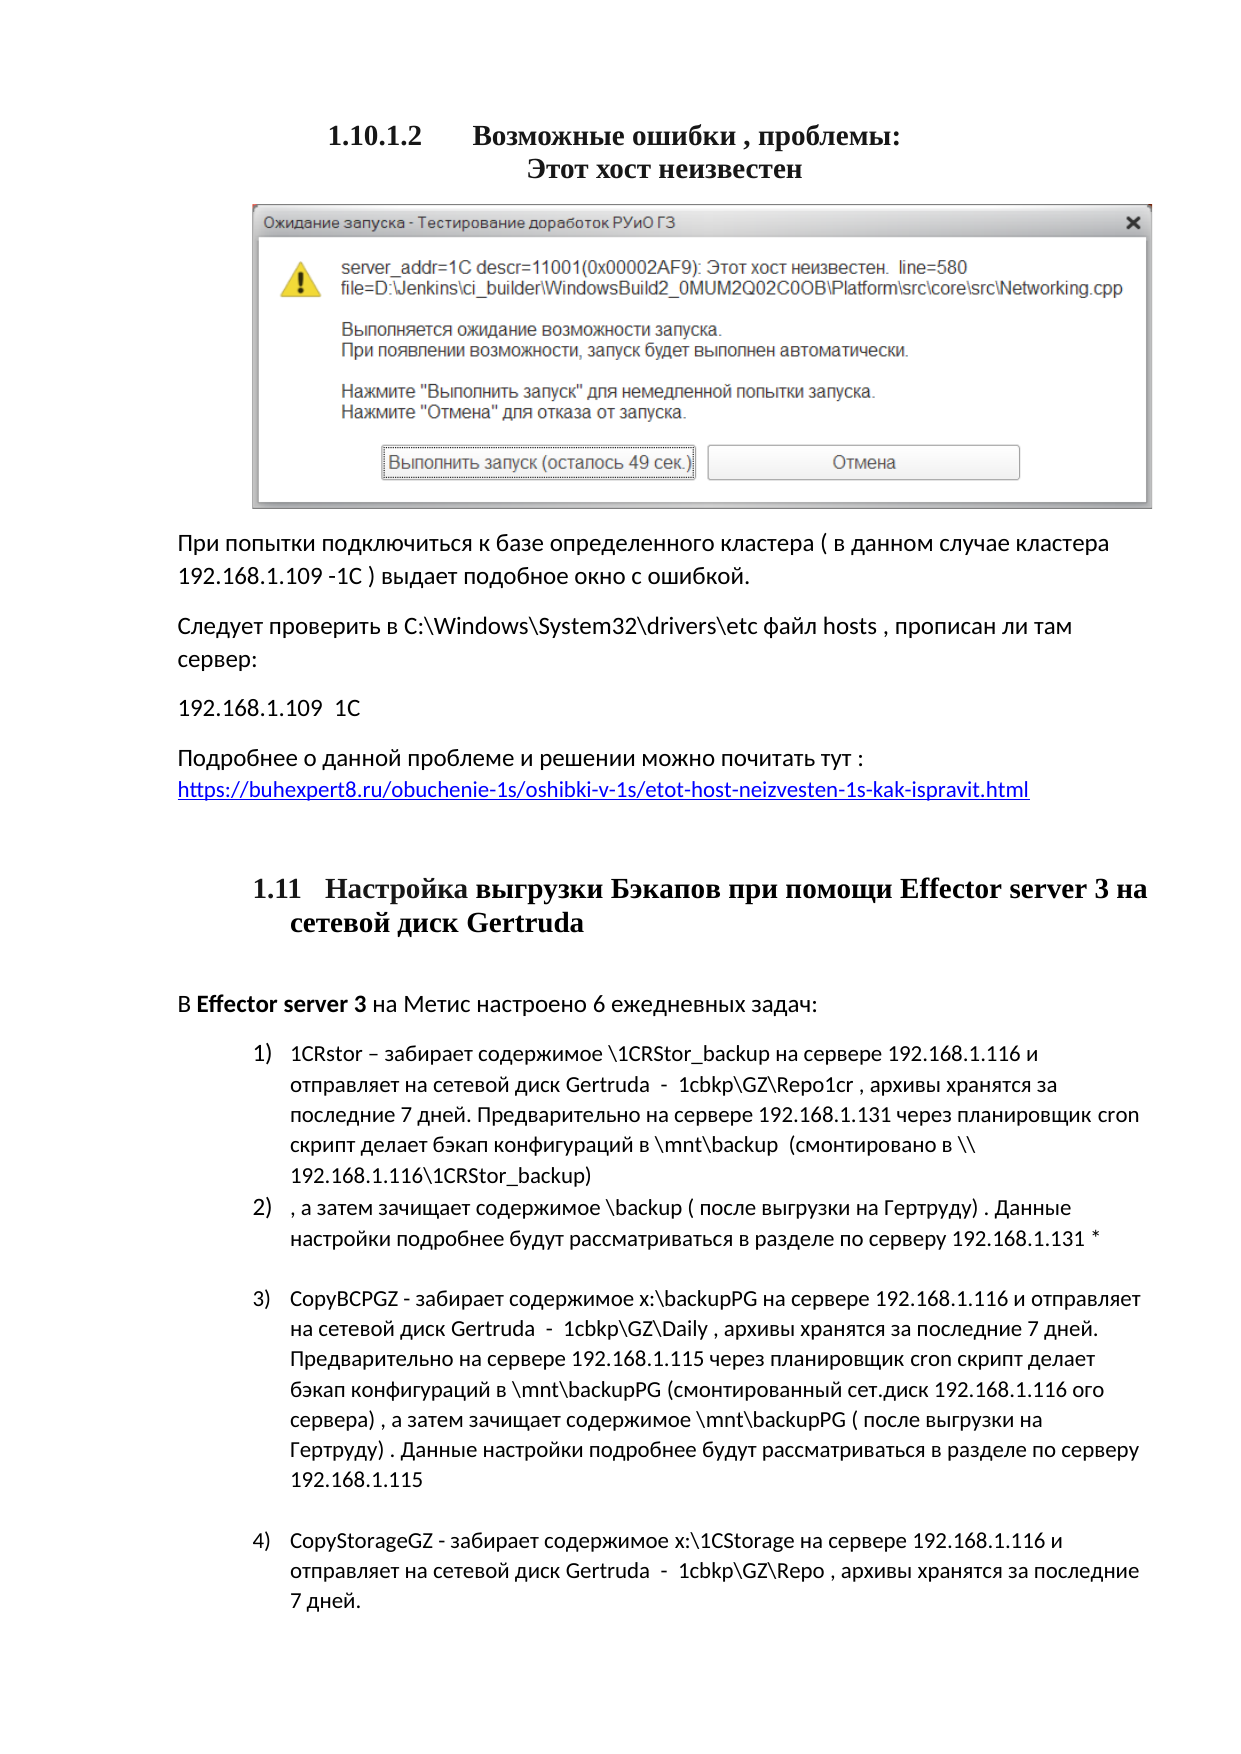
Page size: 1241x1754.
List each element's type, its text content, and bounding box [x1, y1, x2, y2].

text 192.168.1.109 1C [177, 742, 1152, 773]
list Возможные ошибки , проблемы: [327, 168, 1152, 201]
list CopyBCPGZ - забирает содержимое x:\backupPG на сервере 192.168.1.116 и отправляет на сетевой диск Gertruda - 1cbkp\GZ\Daily , архивы хранятся за последние 7 дней. Предварительно на сервере 192.168.1.115 через планировщик cron скрипт делает бэкап конфигураций в \mnt\backupPG (смонтированный сет.диск 192.168.1.116 ого сервера) , а затем зачищает содержимое \mnt\backupPG ( после выгрузки на Гертруду) . Данные настройки подробнее будут рассматриваться в разделе по серверу 192.168.1.115 [252, 1334, 1152, 1543]
text Подробнее о данной проблеме и решении можно почитать тут : https://buhexpert8.ru/obuchenie-1s/oshibki-v-1s/etot-host-neizvesten-1s-kak-ispravit.html [177, 792, 1152, 852]
picture [252, 254, 1153, 559]
text Следует проверить в C:\Windows\System32\drivers\etc файл hosts , прописан ли там сервер: [177, 659, 1152, 723]
list , а затем зачищает содержимое \backup ( после выгрузки на Гертруду) . Данные настройки подробнее будут рассматриваться в разделе по серверу 192.168.1.131 * [252, 1241, 1152, 1301]
text Этот хост неизвестен [177, 201, 1152, 235]
text В Effector server 3 на Метис настроено 6 ежедневных задач: [177, 1037, 1152, 1068]
text При попытки подключиться к базе определенного кластера ( в данном случае кластера 192.168.1.109 -1С ) выдает подобное окно с ошибкой. [177, 577, 1152, 641]
list 1CRstor – забирает содержимое \1CRStor_backup на сервере 192.168.1.116 и отправляет на сетевой диск Gertruda - 1cbkp\GZ\Repo1cr , архивы хранятся за последние 7 дней. Предварительно на сервере 192.168.1.131 через планировщик cron скрипт делает бэкап конфигураций в \mnt\backup (смонтировано в \\192.168.1.116\1CRStor_backup) [252, 1087, 1152, 1238]
list Настройка выгрузки Бэкапов при помощи Effector server 3 на сетевой диск Gertruda [252, 921, 1152, 988]
